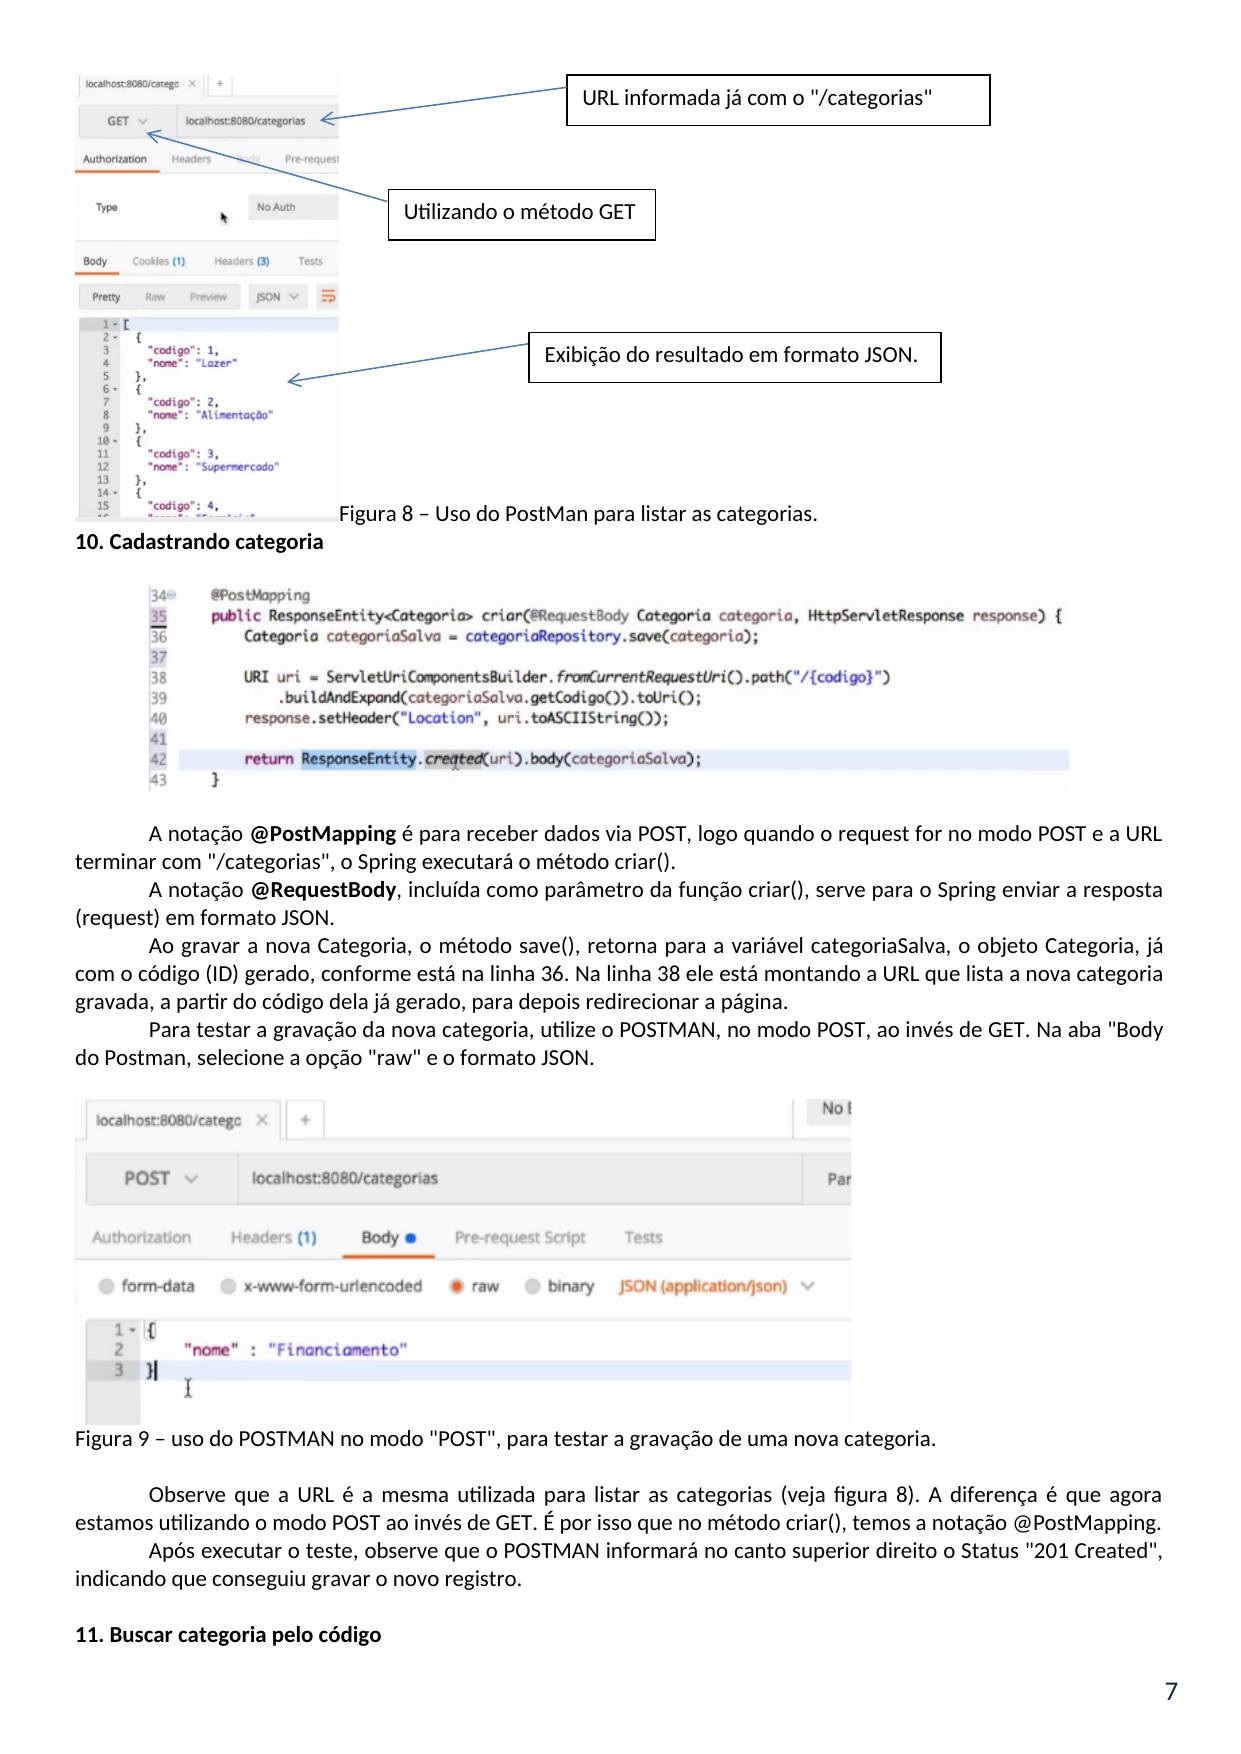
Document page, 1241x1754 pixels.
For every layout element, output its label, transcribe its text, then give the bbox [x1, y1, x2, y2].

picture [75, 1099, 852, 1425]
text 10. Cadastrando categoria [75, 527, 1165, 555]
text Figura 8 – Uso do PostMan para listar as categorias. [75, 75, 1165, 527]
text Figura 9 – uso do POSTMAN no modo "POST", para testar a gravação de uma nova categoria. [75, 1424, 1165, 1452]
picture [148, 583, 1070, 791]
text 11. Buscar categoria pelo código [75, 1620, 1165, 1648]
text A notação @RequestBody, incluída como parâmetro da função criar(), serve para o Spring enviar a resposta (request) em formato JSON. [75, 875, 1165, 931]
text Observe que a URL é a mesma utilizada para listar as categorias (veja figura 8). A diferença é que agora estamos utilizando o modo POST ao invés de GET. É por isso que no método criar(), temos a notação @PostMapping. [75, 1480, 1165, 1536]
text A notação @PostMapping é para receber dados via POST, logo quando o request for no modo POST e a URL terminar com "/categorias", o Spring executará o método criar(). [75, 819, 1165, 875]
text Após executar o teste, observe que o POSTMAN informará no canto superior direito o Status "201 Created", indicando que conseguiu gravar o novo registro. [75, 1536, 1165, 1592]
text Para testar a gravação da nova categoria, utilize o POSTMAN, no modo POST, ao invés de GET. Na aba "Body do Postman, selecione a opção "raw" e o formato JSON. [75, 1015, 1165, 1071]
text Ao gravar a nova Categoria, o método save(), retorna para a variável categoriaSalva, o objeto Categoria, já com o código (ID) gerado, conforme está na linha 36. Na linha 38 ele está montando a URL que lista a nova categoria gravada, a partir do código dela já gerado, para depois redirecionar a página. [75, 931, 1165, 1015]
picture [75, 75, 339, 522]
